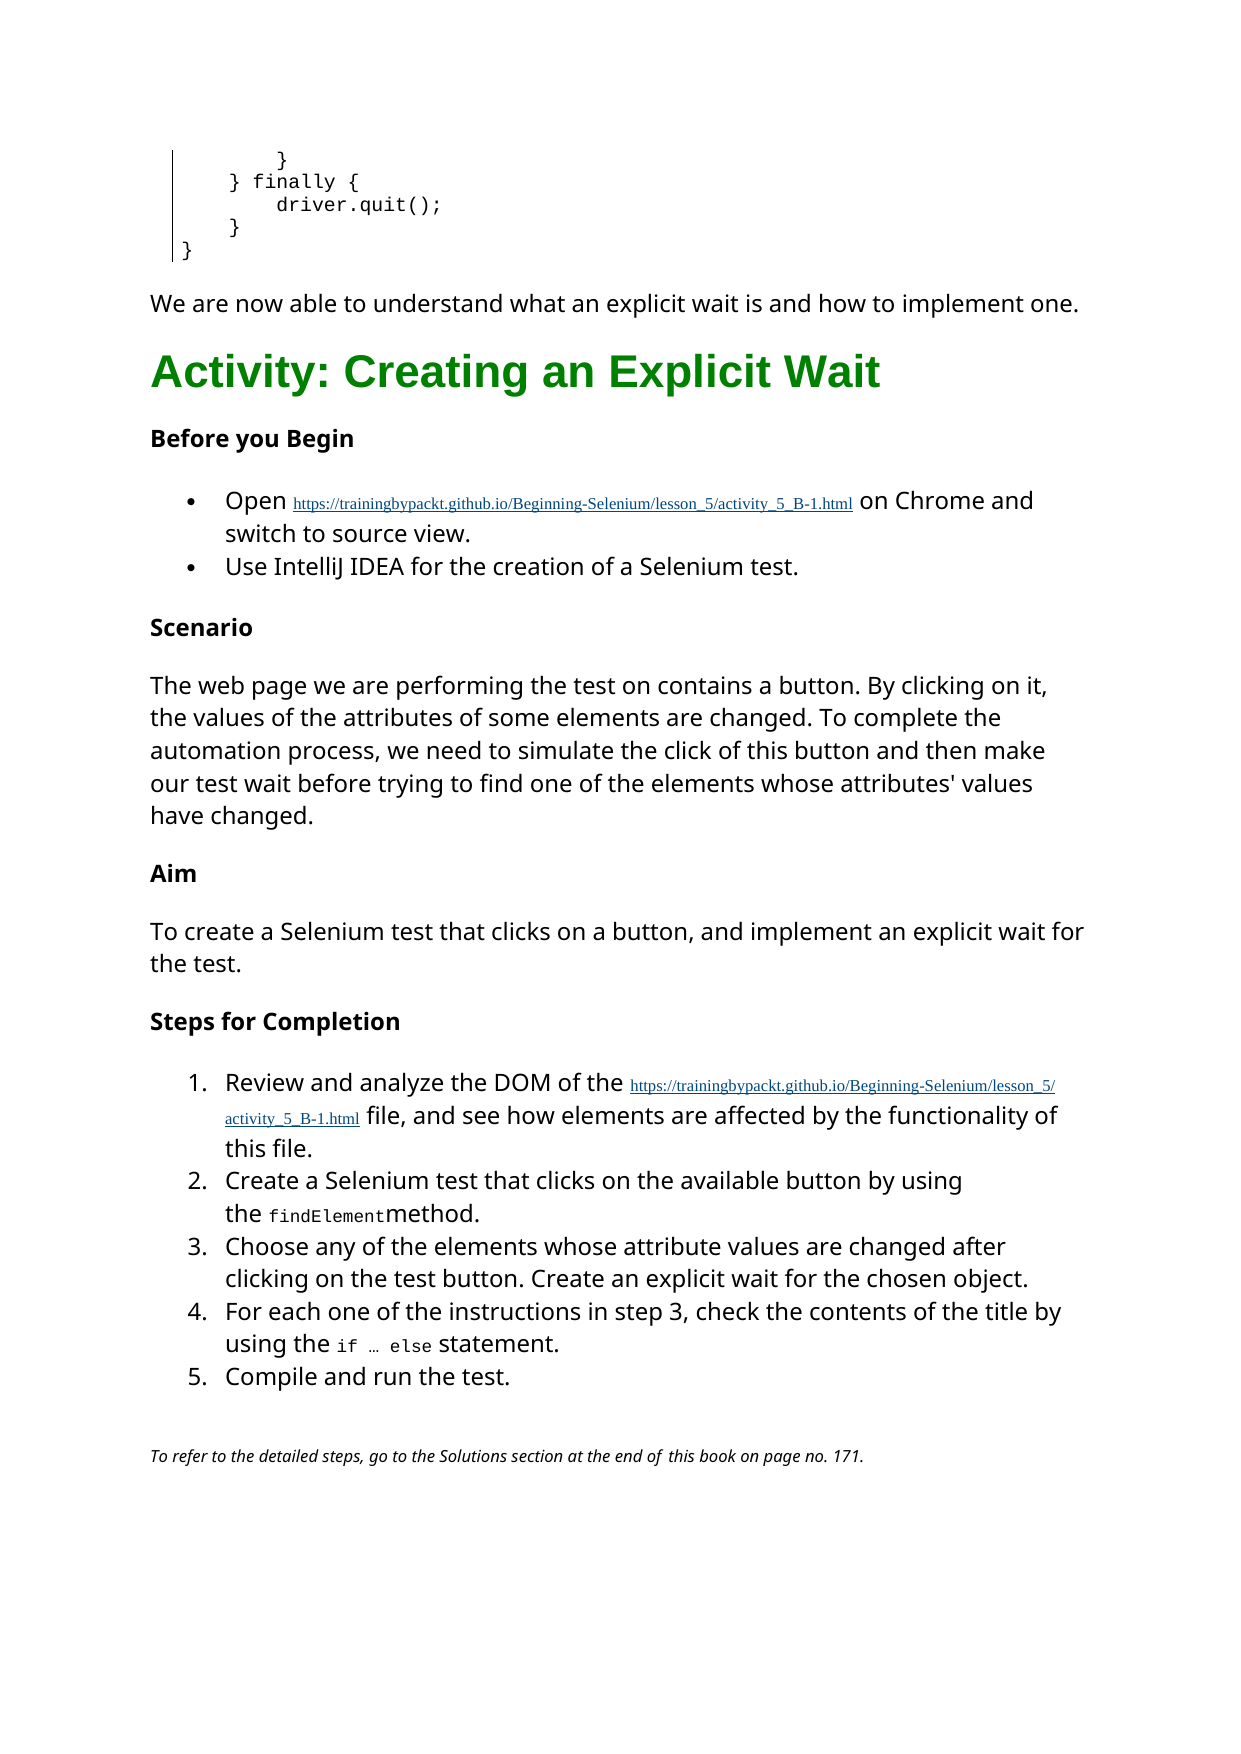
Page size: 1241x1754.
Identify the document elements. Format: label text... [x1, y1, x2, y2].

subtitle Activity: Creating an Explicit Wait [150, 344, 1090, 397]
text Before you Begin [150, 422, 1090, 455]
text To refer to the detailed steps, go to the Solutions section at the end of this book on page no. 171. [150, 1421, 1090, 1467]
text Aim [150, 857, 1090, 889]
text The web page we are performing the test on contains a button. By clicking on it, the values of the attributes of some elements are changed. To complete the automation process, we need to simulate the click of this button and then make our test wait before trying to find one of the elements whose attributes' values have changed. [150, 669, 1090, 832]
text Steps for Completion [150, 1004, 1090, 1037]
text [173, 150, 1090, 262]
list Compile and run the test. [187, 1360, 1090, 1392]
text We are now able to understand what an explicit wait is and how to implement one. [150, 287, 1090, 319]
list Use IntelliJ IDEA for the creation of a Selenium test. [187, 549, 1090, 582]
text To create a Selenium test that clicks on a button, and implement an explicit wait for the test. [150, 914, 1090, 979]
list Open https://trainingbypackt.github.io/Beginning-Selenium/lesson_5/activity_5_B-1.html on Chrome and switch to source view. [187, 484, 1090, 549]
list Choose any of the elements whose attribute values are changed after clicking on the test button. Create an explicit wait for the chosen object. [187, 1229, 1090, 1294]
list Review and analyze the DOM of the https://trainingbypackt.github.io/Beginning-Selenium/lesson_5/activity_5_B-1.html file, and see how elements are affected by the functionality of this file. [187, 1066, 1090, 1164]
list For each one of the instructions in step 3, check the contents of the title by using the if … else statement. [187, 1294, 1090, 1360]
list Create a Selenium test that clicks on the available button by using the findElementmethod. [187, 1164, 1090, 1229]
text Scenario [150, 611, 1090, 644]
